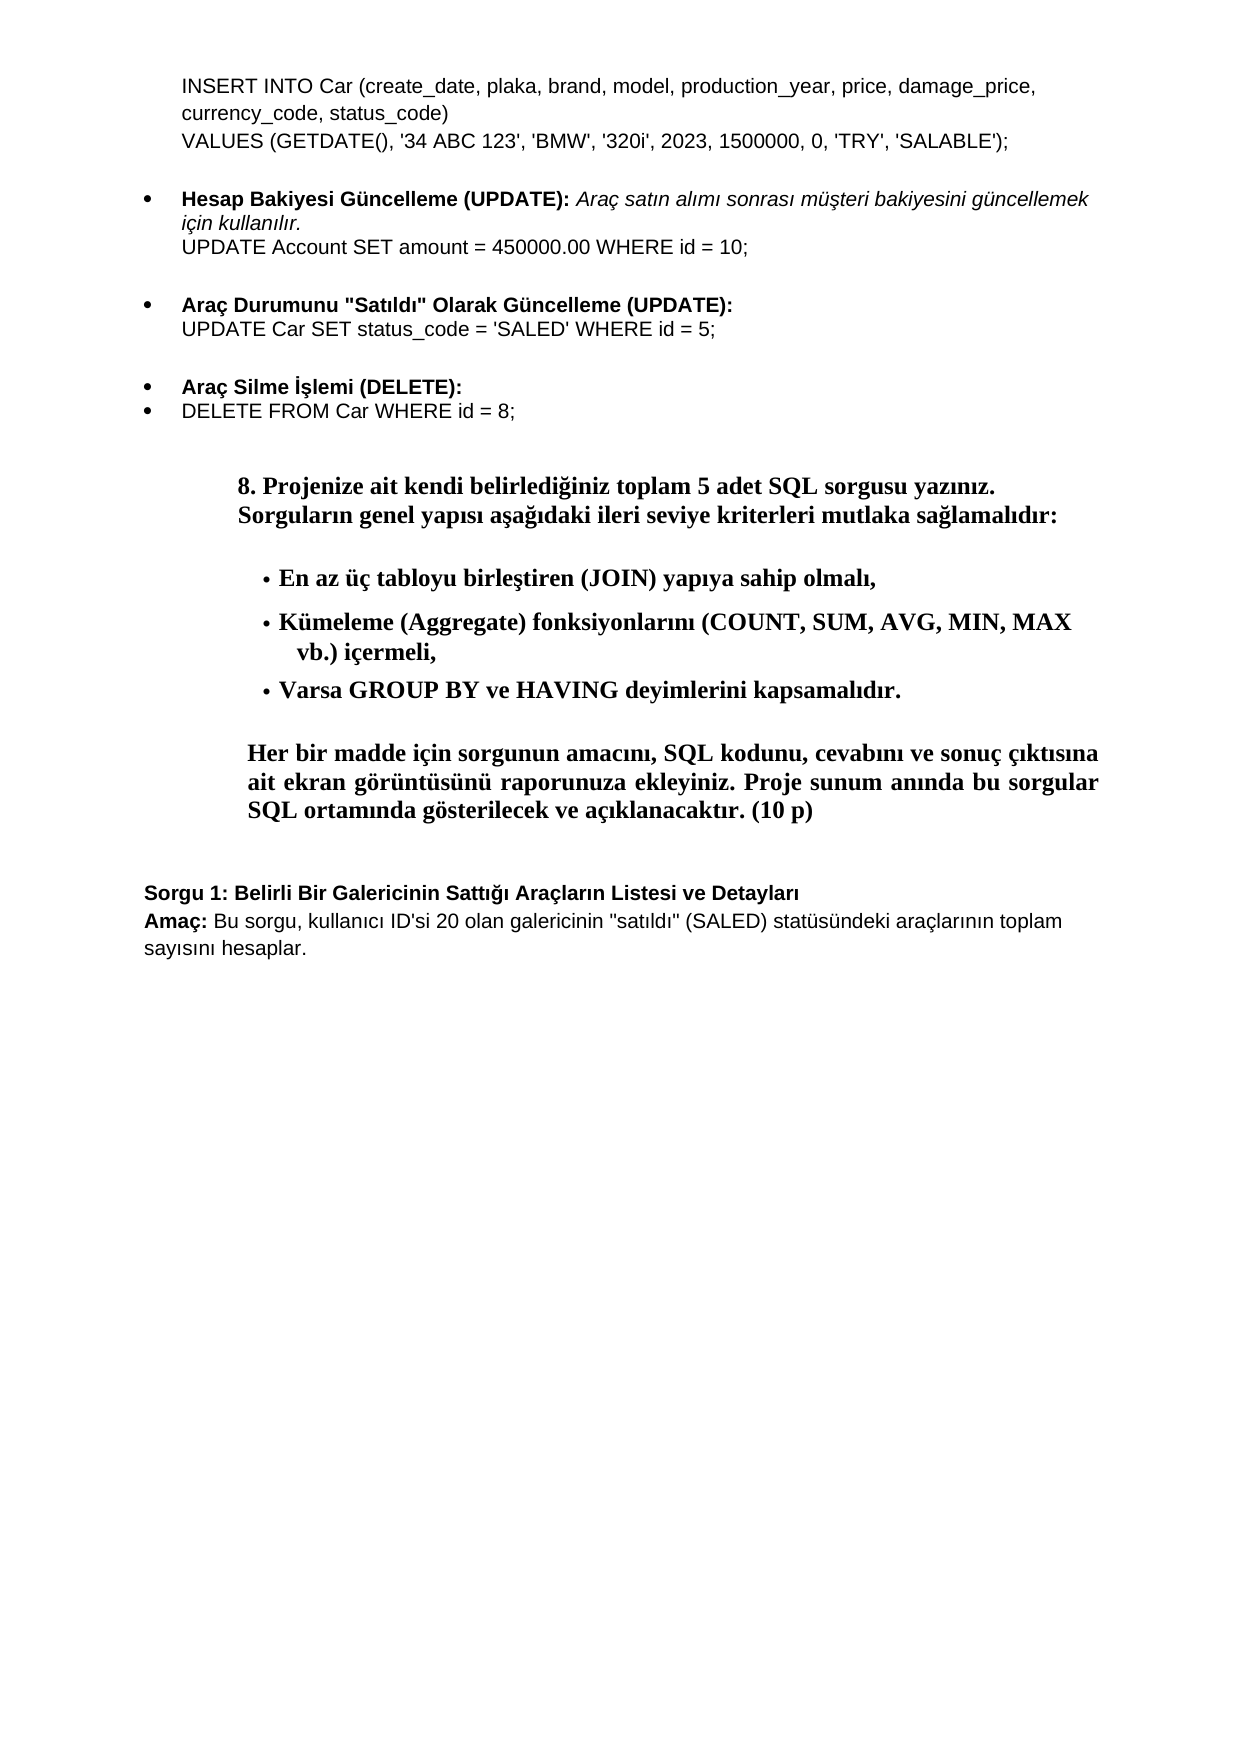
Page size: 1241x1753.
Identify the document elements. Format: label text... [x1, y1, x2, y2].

text 8. Projenize ait kendi belirlediğiniz toplam 5 adet SQL sorgusu yazınız. Sorguların genel yapısı aşağıdaki ileri seviye kriterleri mutlaka sağlamalıdır: [237, 471, 1094, 528]
list Araç Silme İşlemi (DELETE): [144, 375, 1100, 399]
text ∙ Varsa GROUP BY ve HAVING deyimlerini kapsamalıdır. [260, 668, 1100, 711]
list INSERT INTO Car (create_date, plaka, brand, model, production_year, price, damage_price, currency_code, status_code) [181, 74, 1100, 125]
list Araç Durumunu "Satıldı" Olarak Güncelleme (UPDATE): [144, 293, 1100, 317]
text Her bir madde için sorgunun amacını, SQL kodunu, cevabını ve sonuç çıktısına ait ekran görüntüsünü raporunuza ekleyiniz. Proje sunum anında bu sorgular SQL ortamında gösterilecek ve açıklanacaktır. (10 p) [247, 739, 1100, 823]
text Amaç: Bu sorgu, kullanıcı ID'si 20 olan galericinin "satıldı" (SALED) statüsündeki araçlarının toplam sayısını hesaplar. [144, 908, 1100, 960]
text ∙ Kümeleme (Aggregate) fonksiyonlarını (COUNT, SUM, AVG, MIN, MAX vb.) içermeli, [260, 598, 1099, 666]
list Hesap Bakiyesi Güncelleme (UPDATE): Araç satın alımı sonrası müşteri bakiyesini güncellemek için kullanılır. [144, 187, 1100, 235]
text ∙ En az üç tabloyu birleştiren (JOIN) yapıya sahip olmalı, [260, 555, 1100, 598]
list VALUES (GETDATE(), '34 ABC 123', 'BMW', '320i', 2023, 1500000, 0, 'TRY', 'SALABLE'); [181, 129, 1100, 183]
list UPDATE Car SET status_code = 'SALED' WHERE id = 5; [181, 317, 1100, 371]
list DELETE FROM Car WHERE id = 8; [144, 399, 1100, 423]
text Sorgu 1: Belirli Bir Galericinin Sattığı Araçların Listesi ve Detayları [144, 881, 1100, 905]
list UPDATE Account SET amount = 450000.00 WHERE id = 10; [181, 235, 1100, 289]
